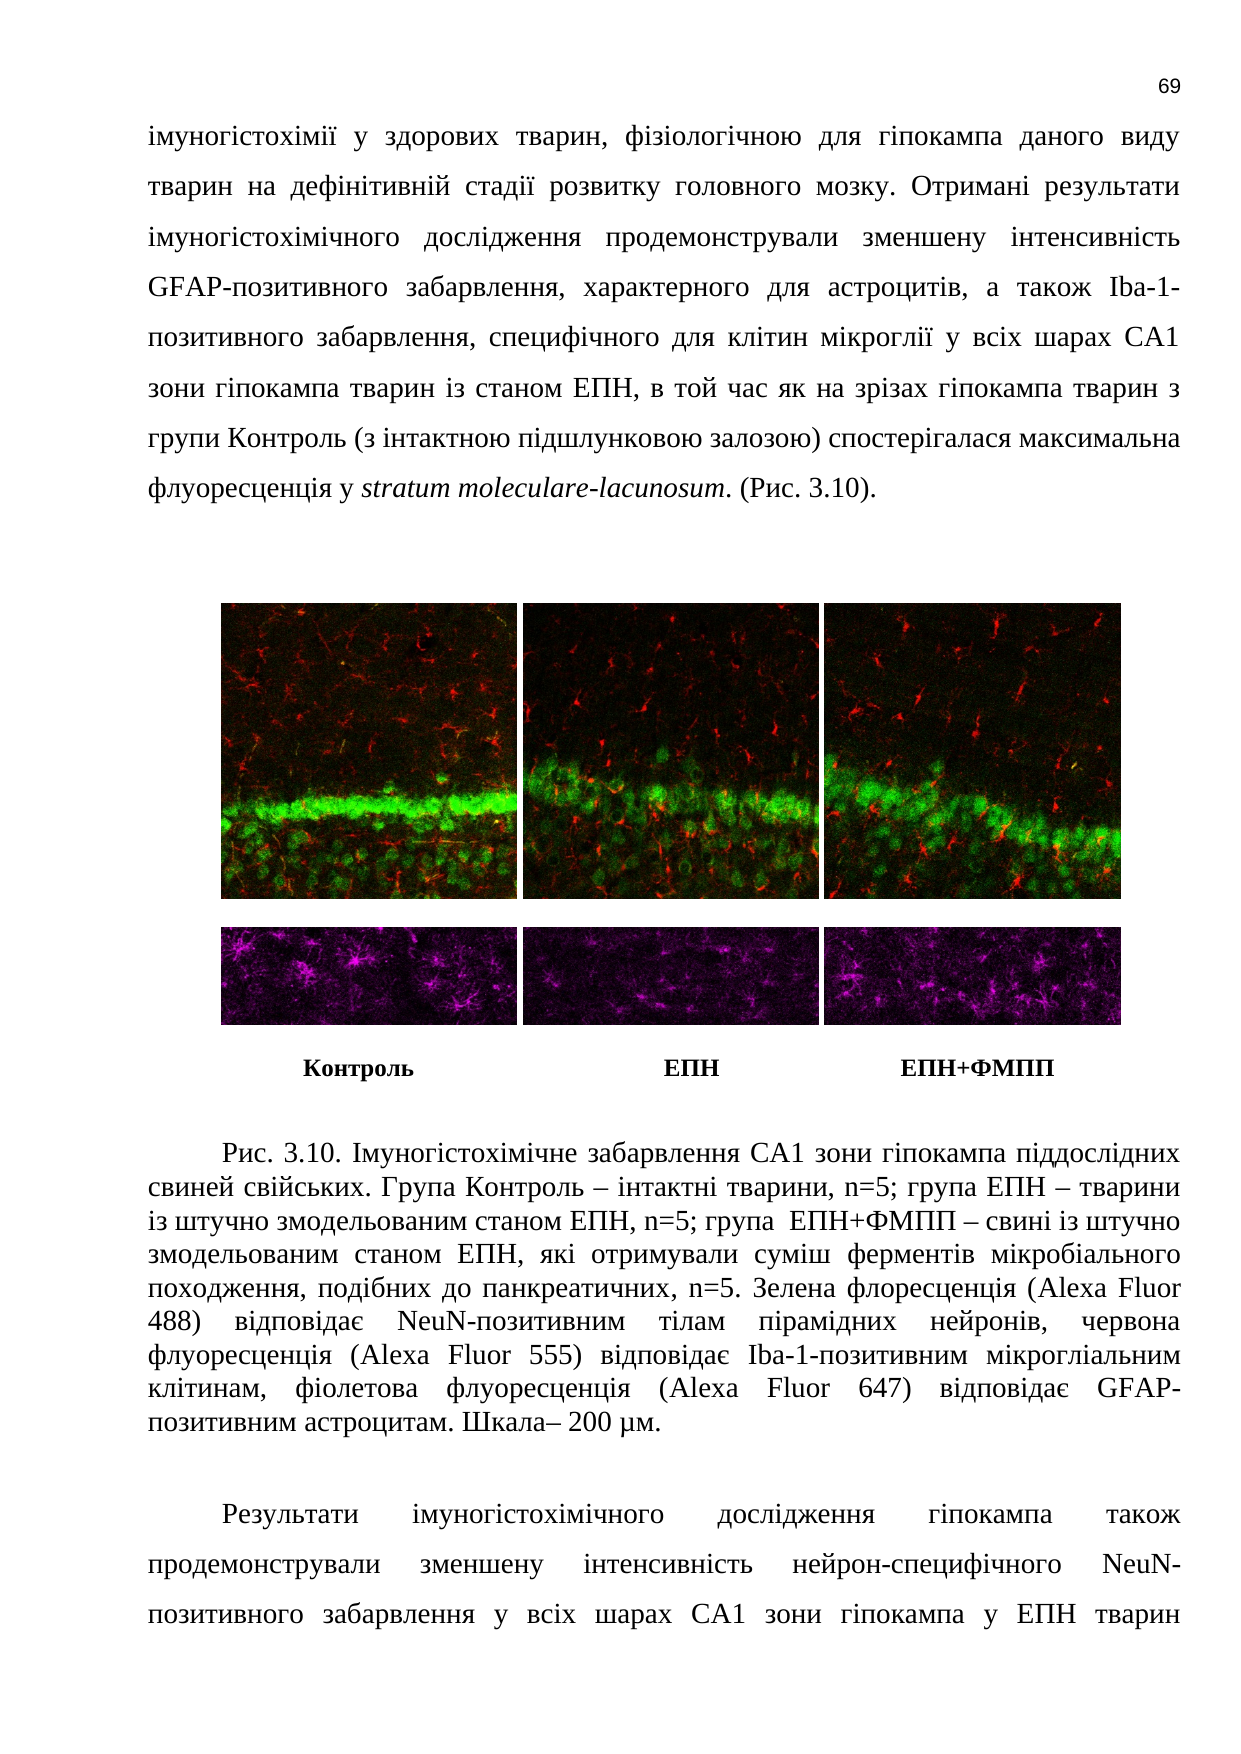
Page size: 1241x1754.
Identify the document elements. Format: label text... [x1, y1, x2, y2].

picture [523, 603, 819, 899]
text Рис. 3.10. Імуногістохімічне забарвлення СА1 зони гіпокампа піддослідних свиней свійських. Група Контроль – інтактні тварини, n=5; група ЕПН – тварини із штучно змодельованим станом ЕПН, n=5; група ЕПН+ФМПП – свині із штучно змодельованим станом ЕПН, які отримували суміш ферментів мікробіального походження, подібних до панкреатичних, n=5. Зелена флоресценція (Alexa Fluor 488) відповідає NeuN-позитивним тілам пірамідних нейронів, червона флуоресценція (Alexa Fluor 555) відповідає Iba-1-позитивним мікрогліальним клітинам, фіолетова флуоресценція (Alexa Fluor 647) відповідає GFAP-позитивним астроцитам. Шкала– 200 µм. [148, 1136, 1181, 1437]
text Контроль ЕПН ЕПН+ФМПП [148, 1053, 1181, 1082]
picture [523, 927, 819, 1025]
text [148, 1496, 1181, 1630]
picture [824, 927, 1121, 1025]
picture [221, 603, 517, 899]
picture [824, 603, 1121, 899]
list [148, 118, 1181, 504]
picture [221, 927, 517, 1025]
